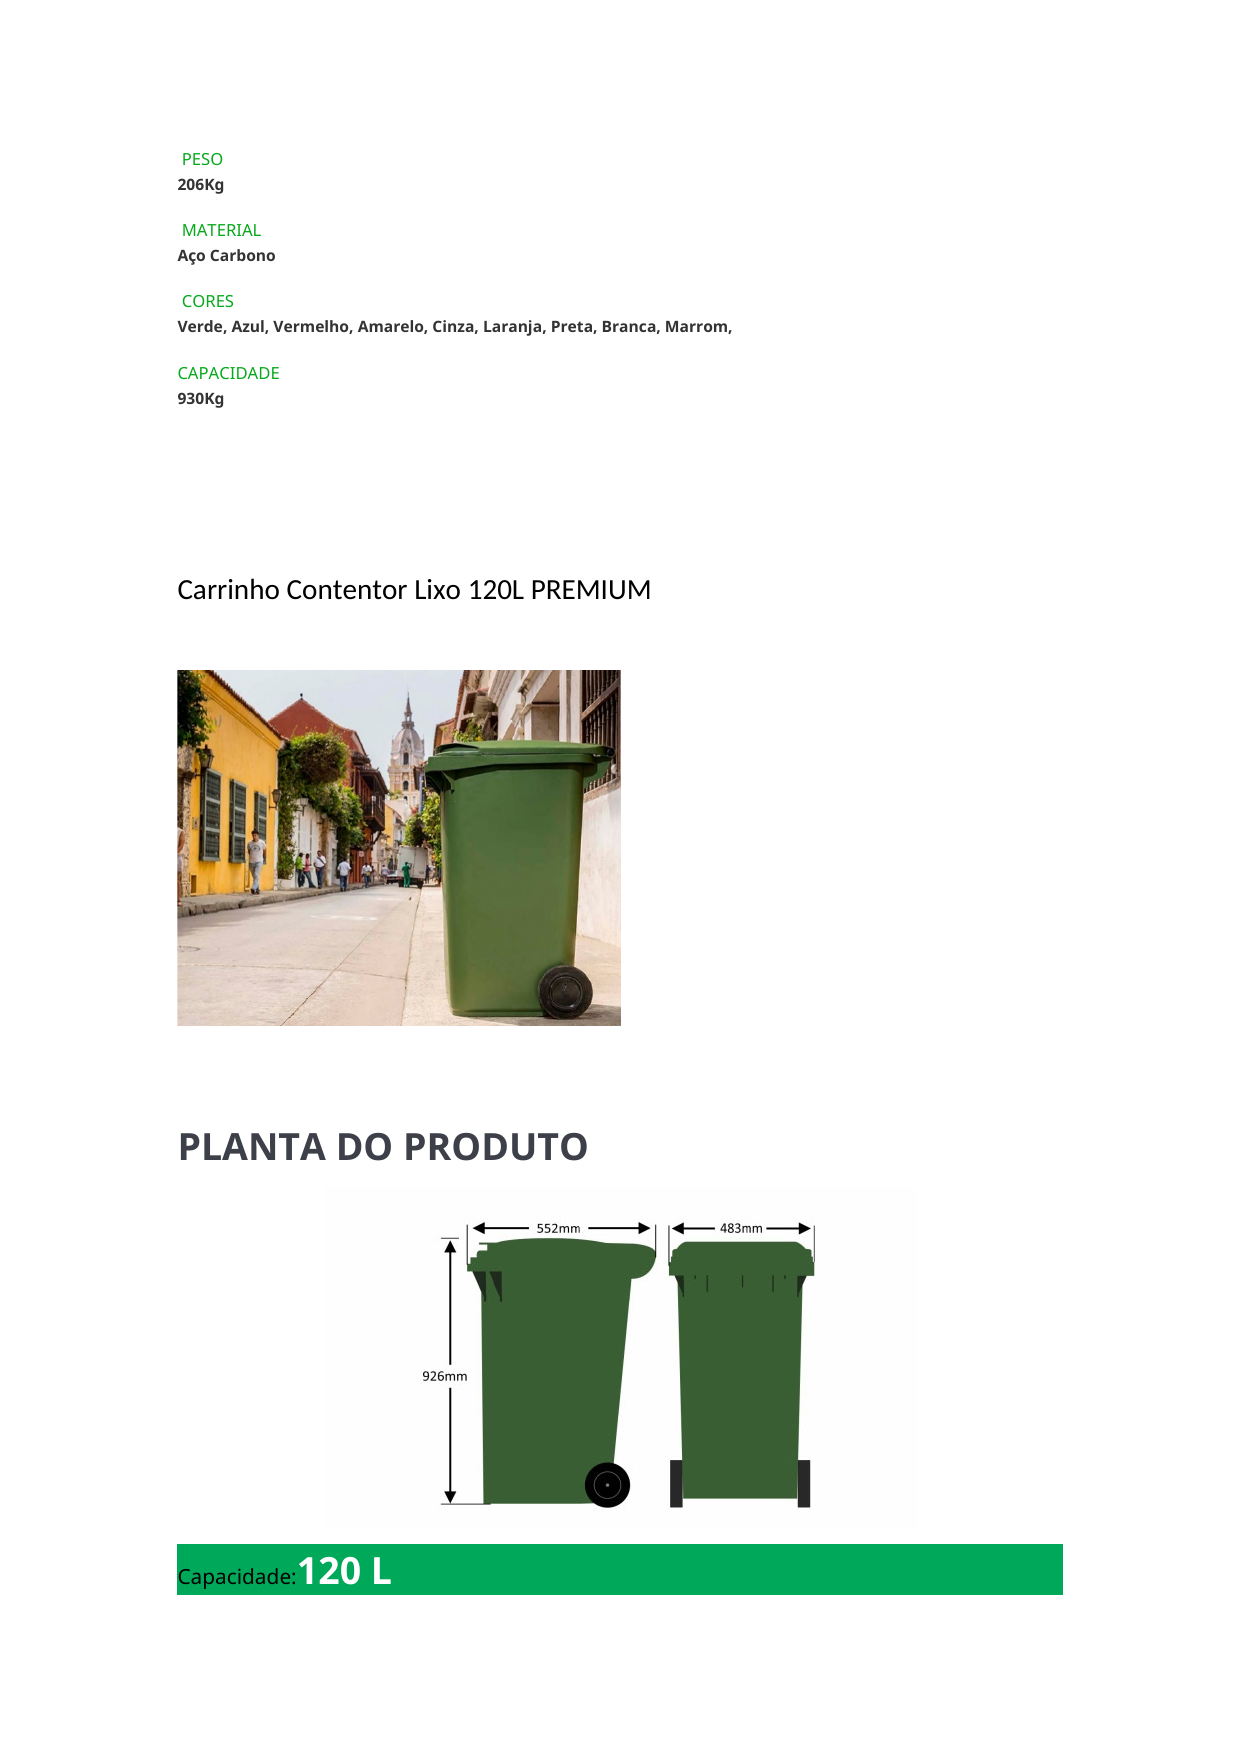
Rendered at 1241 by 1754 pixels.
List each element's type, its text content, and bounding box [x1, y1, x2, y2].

text Carrinho Contentor Lixo 120L PREMIUM [177, 571, 1063, 607]
text 930Kg [177, 387, 1063, 409]
text Capacidade:120 L [177, 1544, 1063, 1595]
picture [177, 670, 621, 1026]
subtitle CAPACIDADE [177, 361, 1063, 384]
subtitle PESO [177, 148, 1063, 170]
subtitle CORES [177, 290, 1063, 313]
text Verde, Azul, Vermelho, Amarelo, Cinza, Laranja, Preta, Branca, Marrom, [177, 316, 1063, 337]
text 206Kg [177, 174, 1063, 195]
text Aço Carbono [177, 245, 1063, 266]
picture [324, 1186, 917, 1529]
text PLANTA DO PRODUTO [177, 1120, 1063, 1171]
subtitle MATERIAL [177, 219, 1063, 242]
